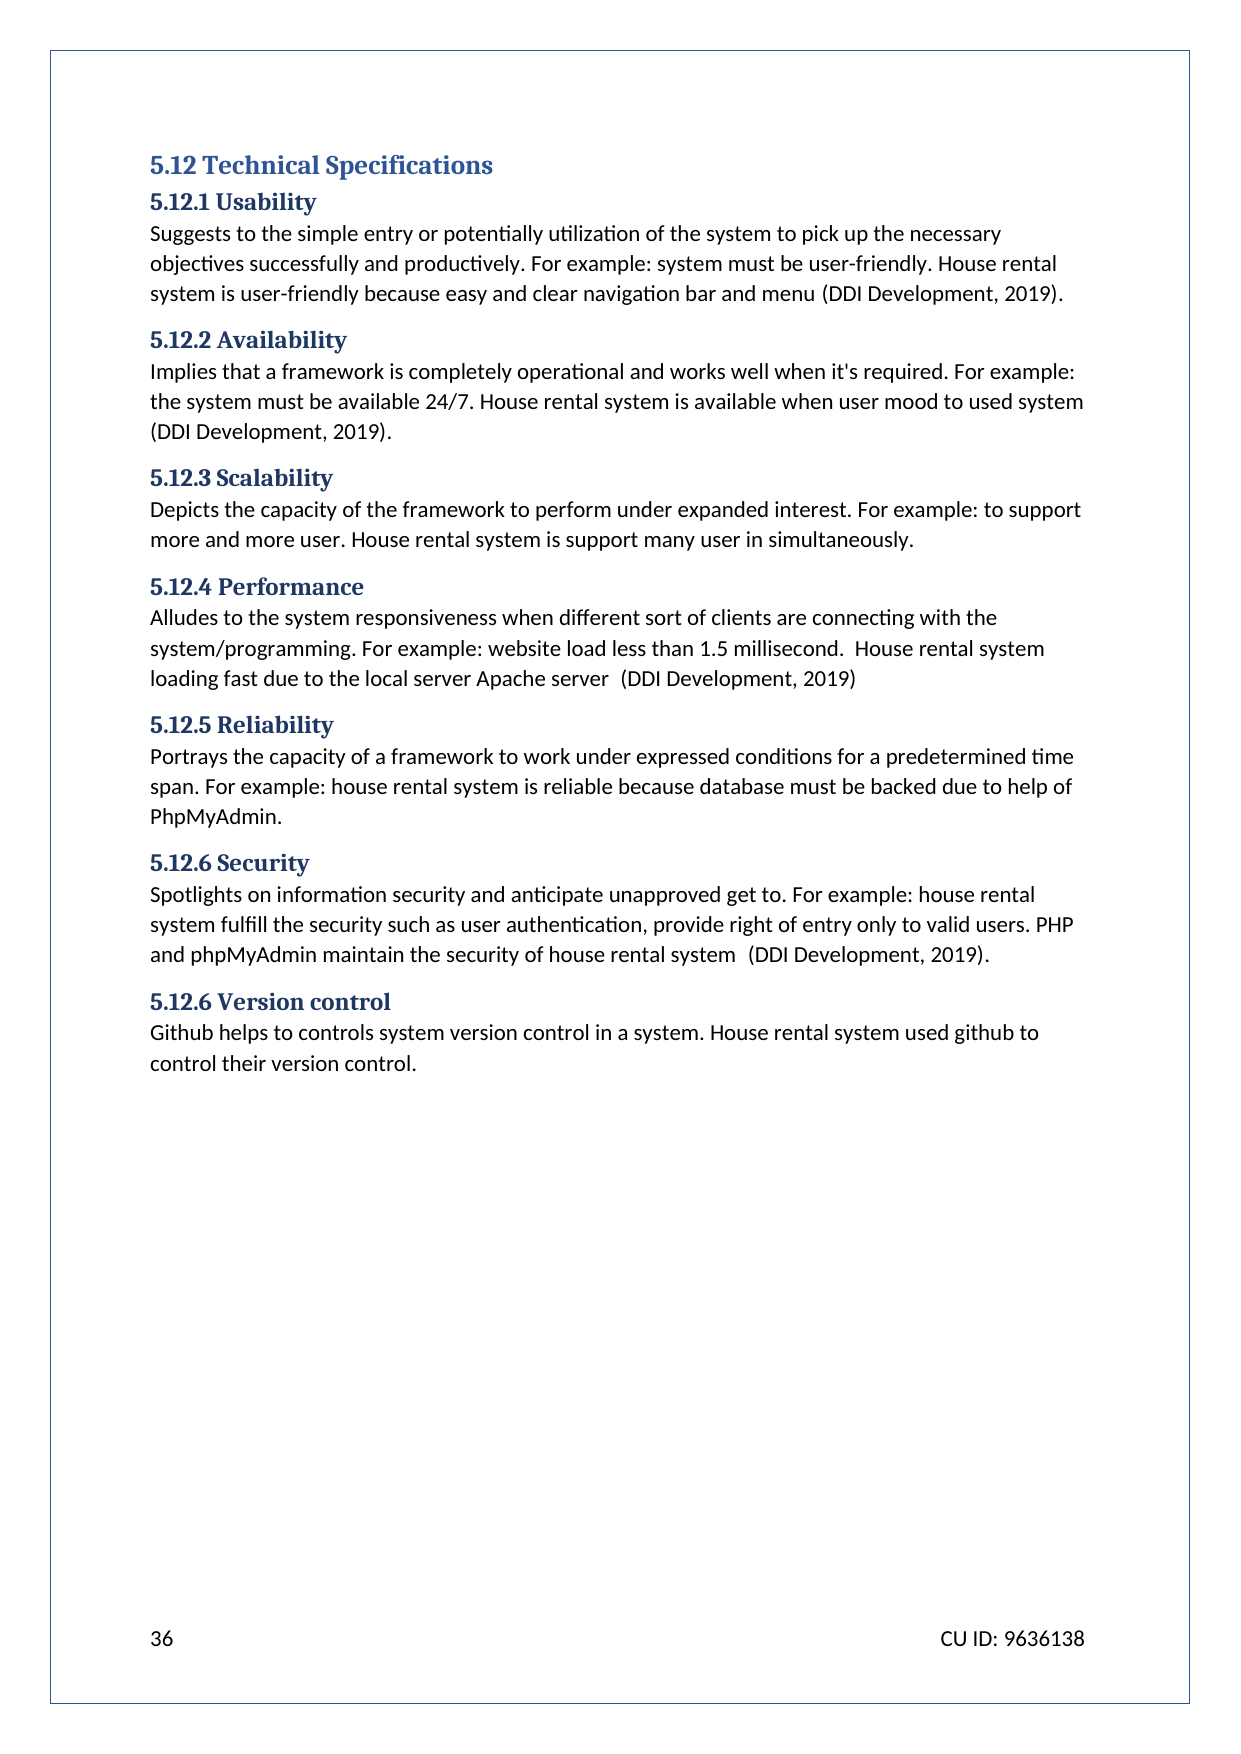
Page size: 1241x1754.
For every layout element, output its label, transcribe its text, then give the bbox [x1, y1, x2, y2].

subtitle 5.12.6 Security [150, 849, 1090, 878]
text Alludes to the system responsiveness when different sort of clients are connecting with the system/programming. For example: website load less than 1.5 millisecond. House rental system loading fast due to the local server Apache server [150, 603, 1090, 692]
subtitle 5.12.4 Performance [150, 572, 1090, 601]
text Depicts the capacity of the framework to perform under expanded interest. For example: to support more and more user. House rental system is support many user in simultaneously. [150, 495, 1090, 554]
text Implies that a framework is completely operational and works well when it's required. For example: the system must be available 24/7. House rental system is available when user mood to used system. [150, 357, 1090, 446]
subtitle 5.12.6 Version control [150, 987, 1090, 1016]
subtitle 5.12.3 Scalability [150, 464, 1090, 493]
text Spotlights on information security and anticipate unapproved get to. For example: house rental system fulfill the security such as user authentication, provide right of entry only to valid users. PHP and phpMyAdmin maintain the security of house rental system . [150, 880, 1090, 969]
subtitle 5.12.5 Reliability [150, 711, 1090, 739]
text Portrays the capacity of a framework to work under expressed conditions for a predetermined time span. For example: house rental system is reliable because database must be backed due to help of PhpMyAdmin. [150, 742, 1090, 830]
subtitle 5.12.2 Availability [150, 326, 1090, 355]
text Github helps to controls system version control in a system. House rental system used github to control their version control. [150, 1018, 1090, 1077]
text Suggests to the simple entry or potentially utilization of the system to pick up the necessary objectives successfully and productively. For example: system must be user-friendly. House rental system is user-friendly because easy and clear navigation bar and menu. [150, 219, 1090, 307]
subtitle 5.12.1 Usability [150, 188, 1090, 216]
subtitle 5.12 Technical Specifications [150, 150, 1090, 181]
